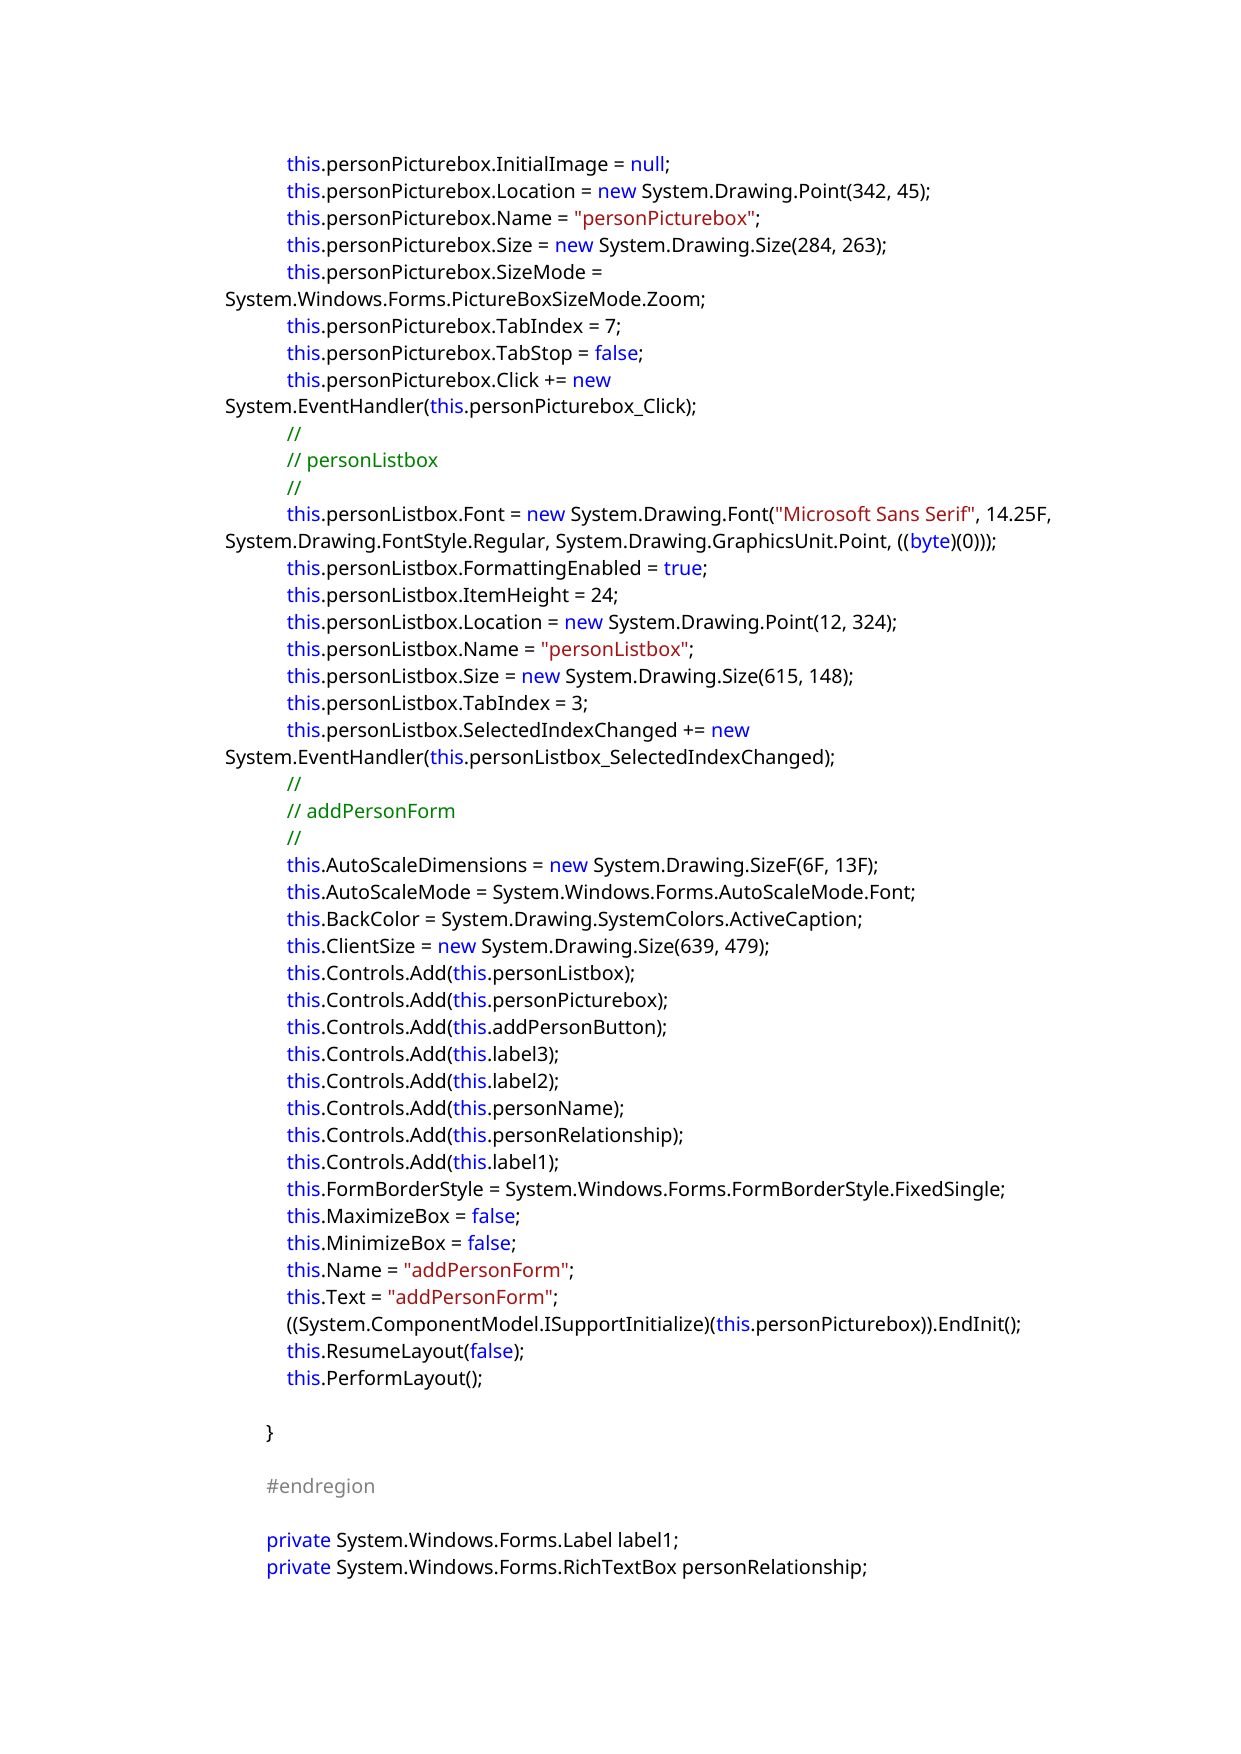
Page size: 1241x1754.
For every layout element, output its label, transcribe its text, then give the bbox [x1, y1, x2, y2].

text #endregion [225, 1472, 1053, 1499]
text this.Controls.Add(this.label2); [225, 1067, 1053, 1094]
text this.personPicturebox.Size = new System.Drawing.Size(284, 263); [225, 231, 1053, 258]
text // [225, 474, 1053, 501]
text this.personListbox.TabIndex = 3; [225, 689, 1053, 717]
text this.personPicturebox.TabStop = false; [225, 339, 1053, 366]
text this.AutoScaleMode = System.Windows.Forms.AutoScaleMode.Font; [225, 878, 1053, 905]
text this.Name = "addPersonForm"; [225, 1256, 1053, 1283]
text this.PerformLayout(); [225, 1364, 1053, 1391]
text this.personListbox.ItemHeight = 24; [225, 582, 1053, 609]
text this.BackColor = System.Drawing.SystemColors.ActiveCaption; [225, 905, 1053, 932]
text this.personListbox.FormattingEnabled = true; [225, 555, 1053, 582]
text this.Controls.Add(this.addPersonButton); [225, 1013, 1053, 1040]
text this.AutoScaleDimensions = new System.Drawing.SizeF(6F, 13F); [225, 851, 1053, 878]
text this.ClientSize = new System.Drawing.Size(639, 479); [225, 932, 1053, 959]
text // [225, 771, 1053, 797]
text this.personPicturebox.TabIndex = 7; [225, 312, 1053, 339]
text this.Controls.Add(this.personPicturebox); [225, 986, 1053, 1013]
text this.MaximizeBox = false; [225, 1202, 1053, 1229]
text // [225, 420, 1053, 447]
text this.MinimizeBox = false; [225, 1229, 1053, 1256]
text this.personListbox.SelectedIndexChanged += new System.EventHandler(this.personListbox_SelectedIndexChanged); [225, 717, 1053, 771]
text // addPersonForm [225, 797, 1053, 824]
text this.personListbox.Font = new System.Drawing.Font("Microsoft Sans Serif", 14.25F, System.Drawing.FontStyle.Regular, System.Drawing.GraphicsUnit.Point, ((byte)(0))); [225, 501, 1053, 555]
text this.Controls.Add(this.personListbox); [225, 959, 1053, 986]
text this.ResumeLayout(false); [225, 1337, 1053, 1364]
text this.personPicturebox.Location = new System.Drawing.Point(342, 45); [225, 177, 1053, 204]
text } [225, 1418, 1053, 1445]
text this.personPicturebox.SizeMode = System.Windows.Forms.PictureBoxSizeMode.Zoom; [225, 258, 1053, 312]
text // [225, 824, 1053, 851]
text private System.Windows.Forms.Label label1; [225, 1526, 1053, 1553]
text this.personPicturebox.InitialImage = null; [225, 150, 1053, 177]
text // personListbox [225, 447, 1053, 474]
text private System.Windows.Forms.RichTextBox personRelationship; [225, 1553, 1053, 1580]
text this.Controls.Add(this.personRelationship); [225, 1121, 1053, 1148]
text this.Controls.Add(this.personName); [225, 1094, 1053, 1121]
text ((System.ComponentModel.ISupportInitialize)(this.personPicturebox)).EndInit(); [225, 1310, 1053, 1337]
text this.Controls.Add(this.label1); [225, 1148, 1053, 1175]
text this.Text = "addPersonForm"; [225, 1283, 1053, 1310]
text this.FormBorderStyle = System.Windows.Forms.FormBorderStyle.FixedSingle; [225, 1175, 1053, 1202]
text this.personPicturebox.Name = "personPicturebox"; [225, 204, 1053, 231]
text this.Controls.Add(this.label3); [225, 1040, 1053, 1067]
text this.personListbox.Name = "personListbox"; [225, 636, 1053, 663]
text this.personPicturebox.Click += new System.EventHandler(this.personPicturebox_Click); [225, 366, 1053, 420]
text this.personListbox.Size = new System.Drawing.Size(615, 148); [225, 663, 1053, 689]
text this.personListbox.Location = new System.Drawing.Point(12, 324); [225, 609, 1053, 636]
